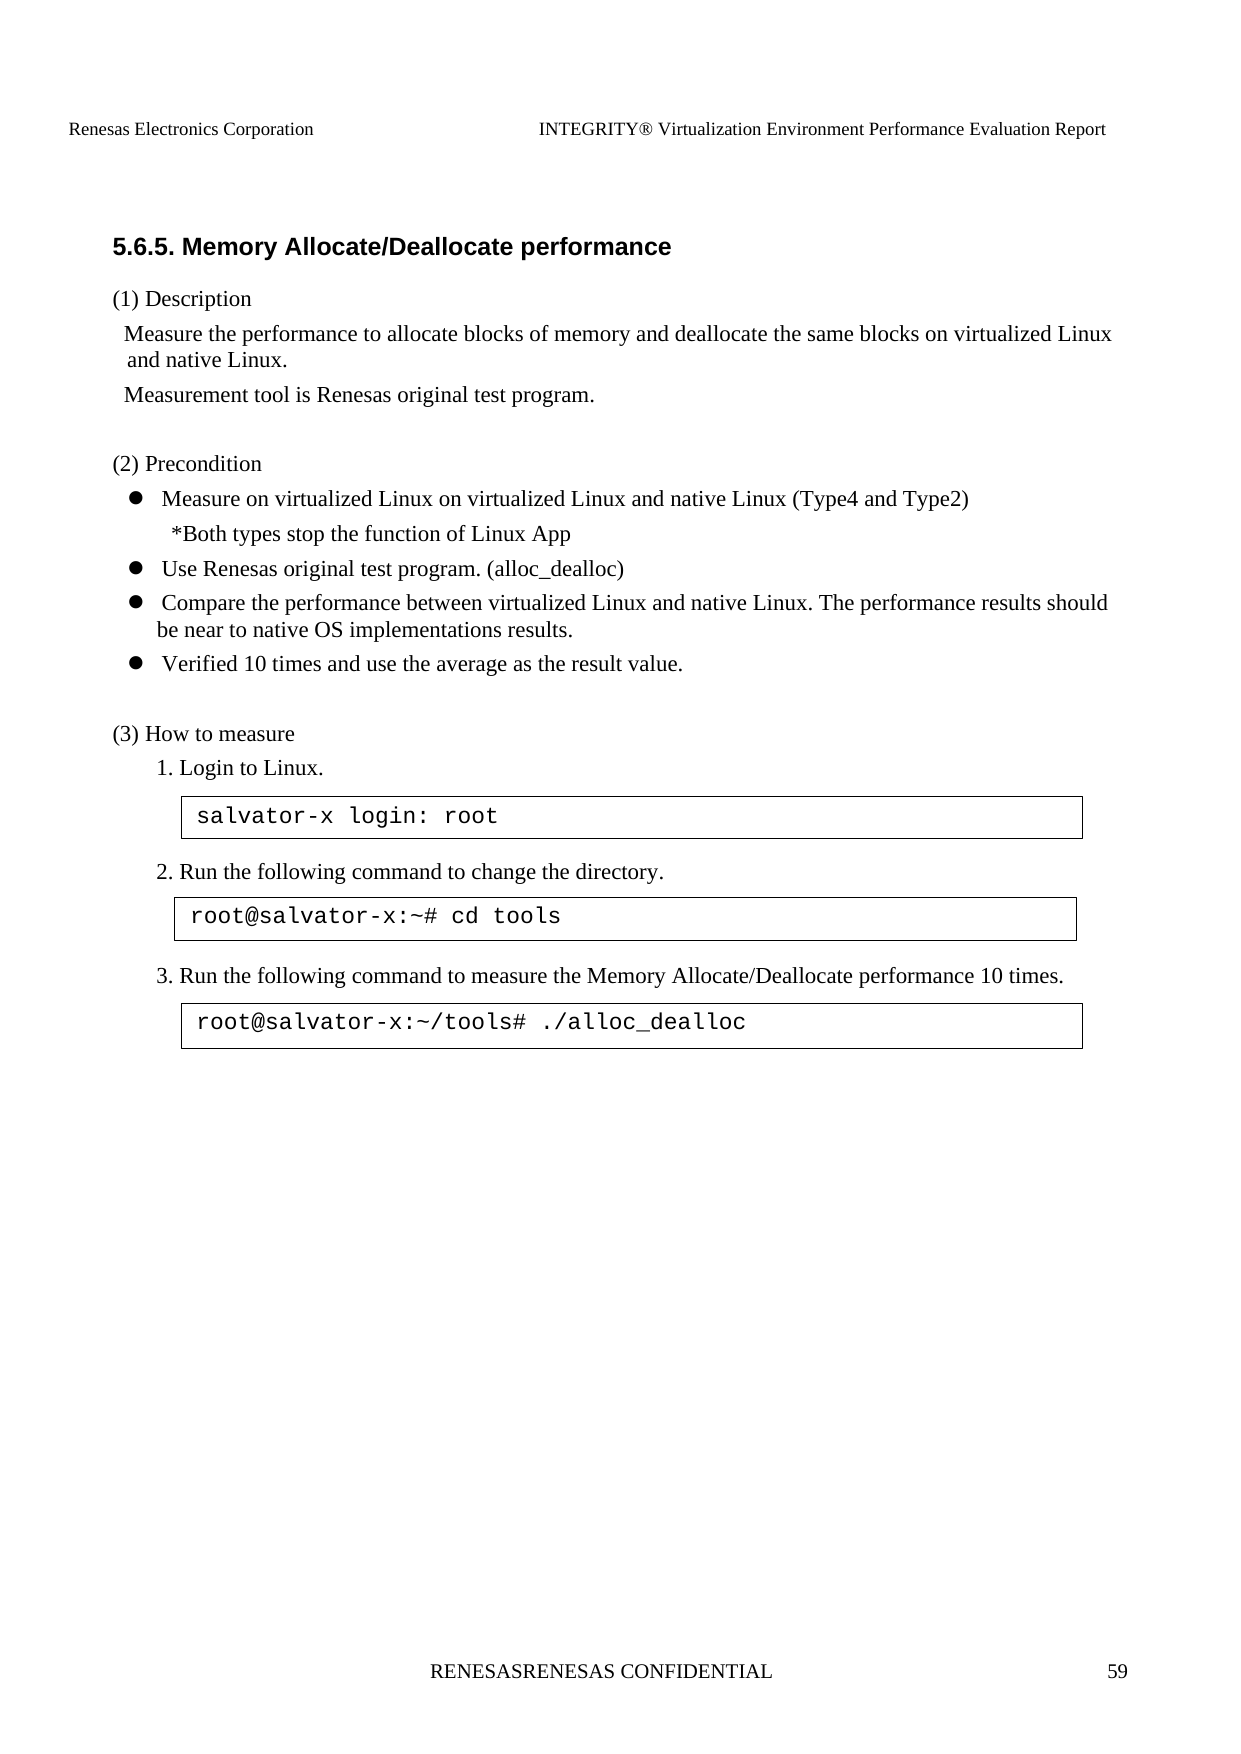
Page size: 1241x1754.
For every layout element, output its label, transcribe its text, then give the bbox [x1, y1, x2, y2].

subtitle Memory Allocate/Deallocate performance [112, 232, 1128, 260]
list Login to Linux. [156, 754, 1128, 781]
list Description [112, 285, 1128, 312]
list Verified 10 times and use the average as the result value. [127, 650, 1128, 677]
list Use Renesas original test program. (alloc_dealloc) [127, 554, 1128, 581]
text Measurement tool is Renesas original test program. [112, 381, 1128, 407]
list Run the following command to measure the Memory Allocate/Deallocate performance 10 times. [156, 962, 1128, 989]
text *Both types stop the function of Linux App [171, 520, 1128, 546]
list Measure on virtualized Linux on virtualized Linux and native Linux (Type4 and Type2) [127, 485, 1128, 512]
list How to measure [112, 720, 1128, 746]
list Run the following command to change the directory. [156, 858, 1128, 885]
list Compare the performance between virtualized Linux and native Linux. The performance results should be near to native OS implementations results. [127, 589, 1128, 642]
list Precondition [112, 451, 1128, 477]
text Measure the performance to allocate blocks of memory and deallocate the same blocks on virtualized Linux and native Linux. [124, 320, 1128, 373]
